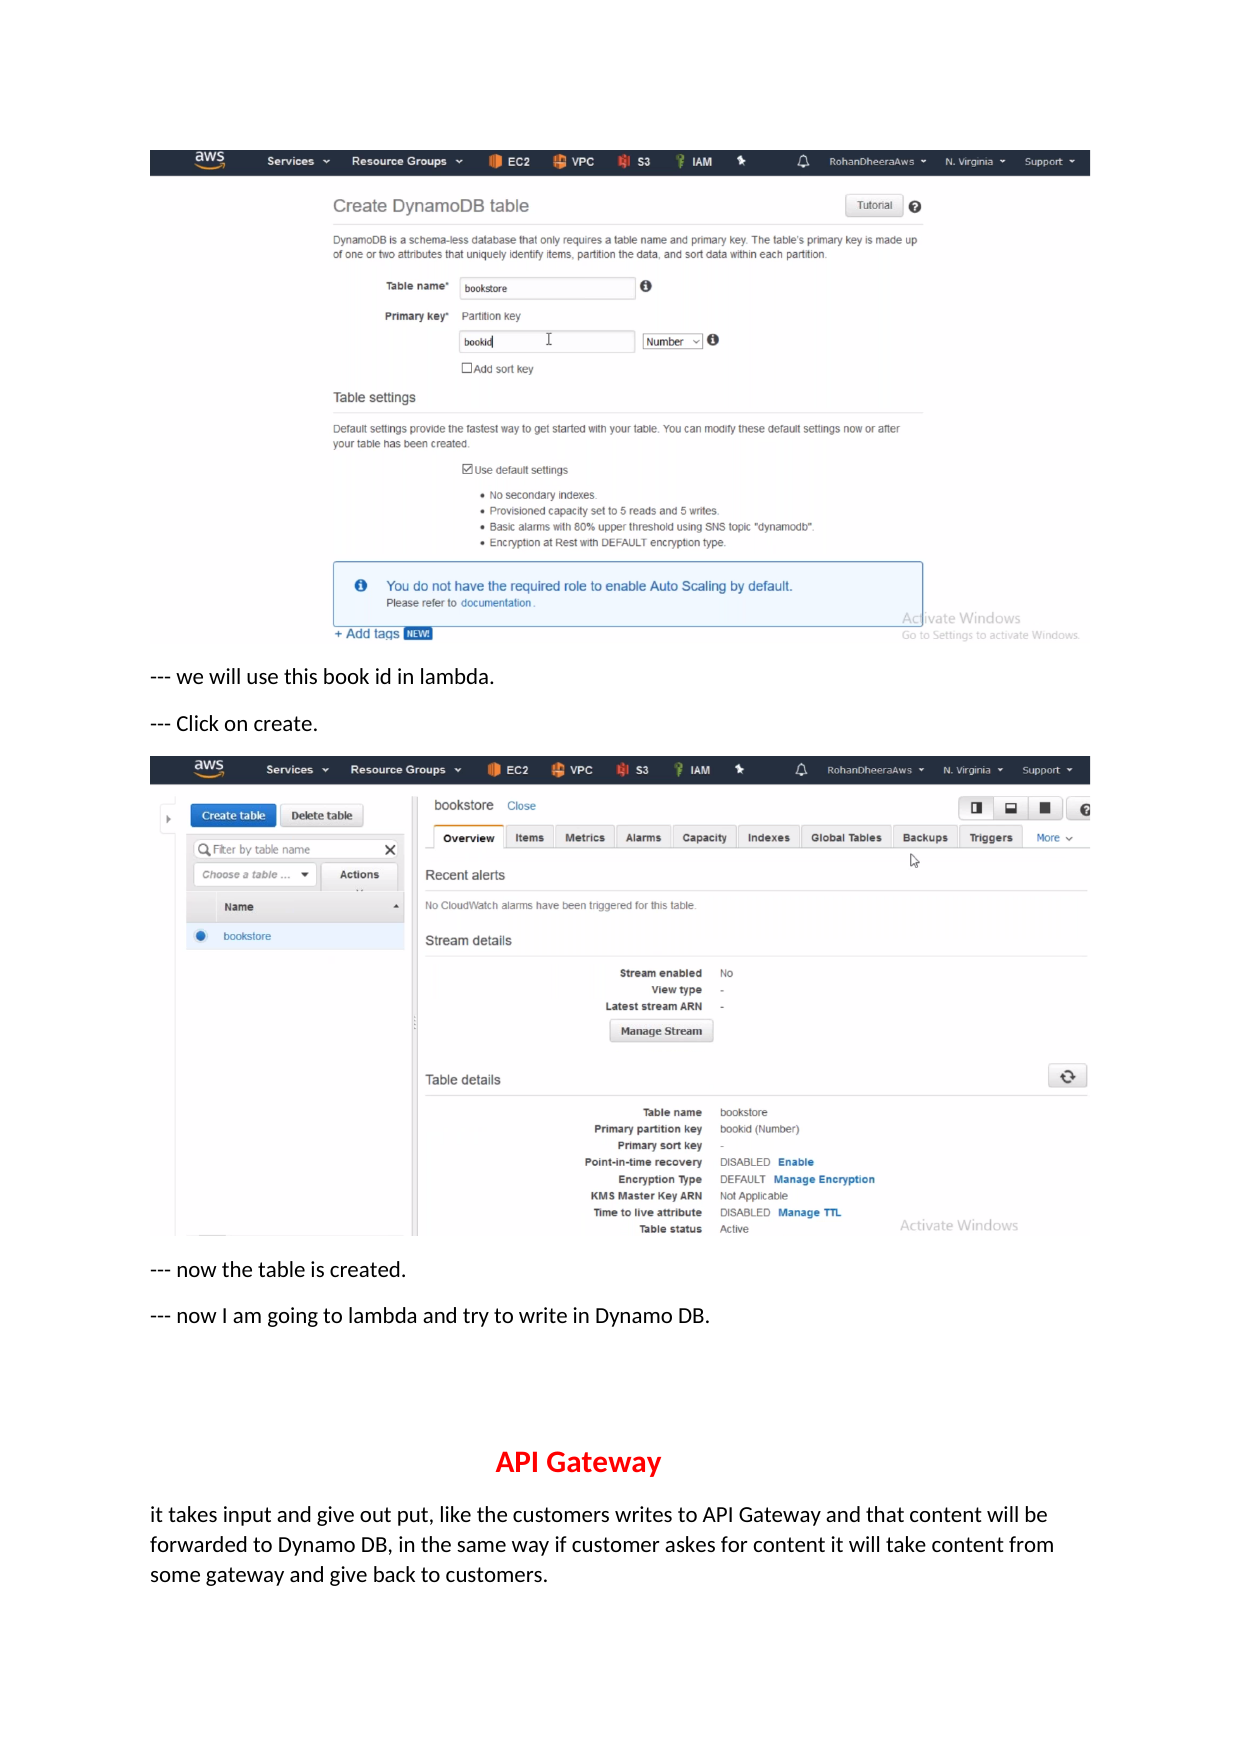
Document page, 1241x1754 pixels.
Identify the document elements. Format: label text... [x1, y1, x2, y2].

text --- now I am going to lambda and try to write in Dynamo DB. [150, 1302, 1090, 1330]
picture [150, 150, 1091, 644]
text API Gateway [150, 1442, 1090, 1480]
text --- we will use this book id in lambda. [150, 662, 1090, 690]
text --- Click on create. [150, 709, 1090, 737]
picture [150, 756, 1091, 1236]
text it takes input and give out put, like the customers writes to API Gateway and that content will be forwarded to Dynamo DB, in the same way if customer askes for content it will take content from some gateway and give back to customers. [150, 1500, 1090, 1588]
text --- now the table is created. [150, 1255, 1090, 1283]
